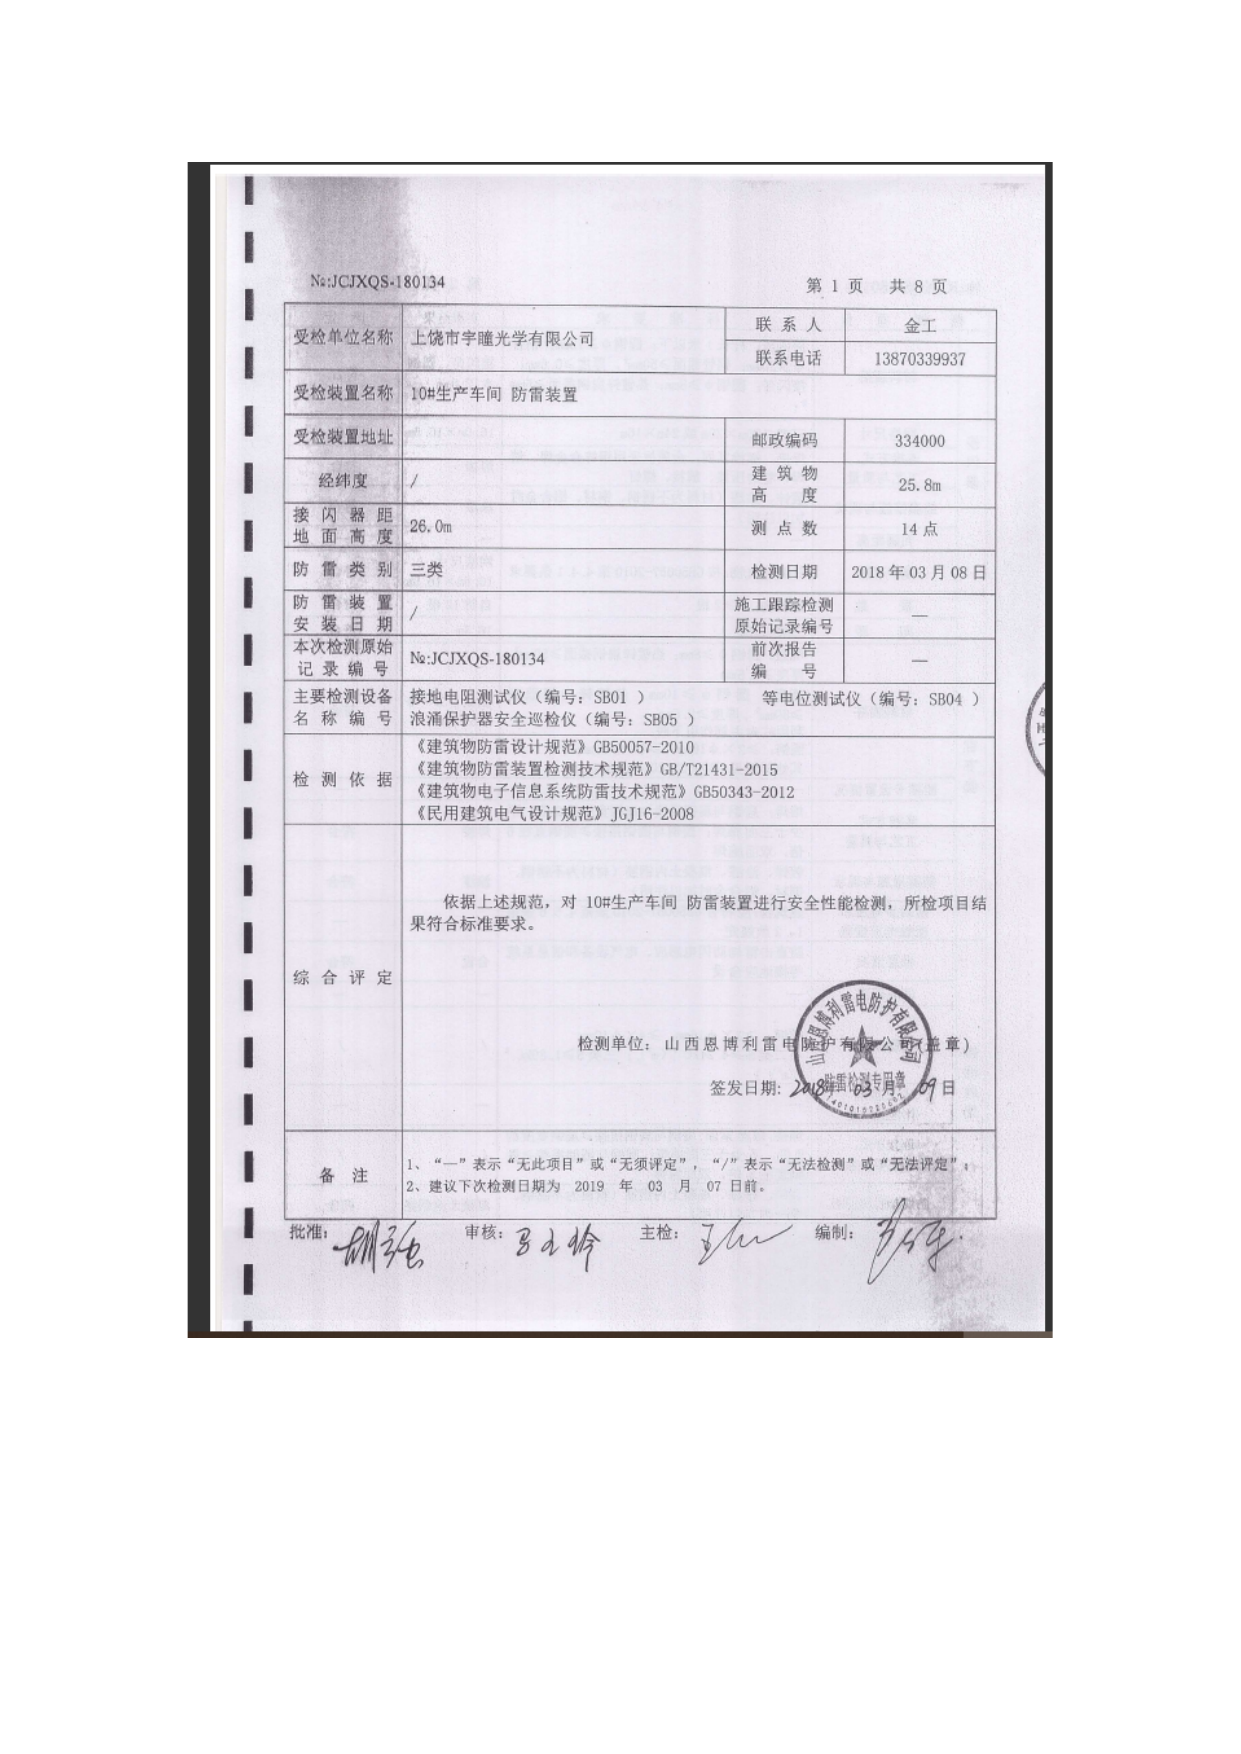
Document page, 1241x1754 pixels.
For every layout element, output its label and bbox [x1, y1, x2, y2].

picture [187, 162, 1053, 1338]
